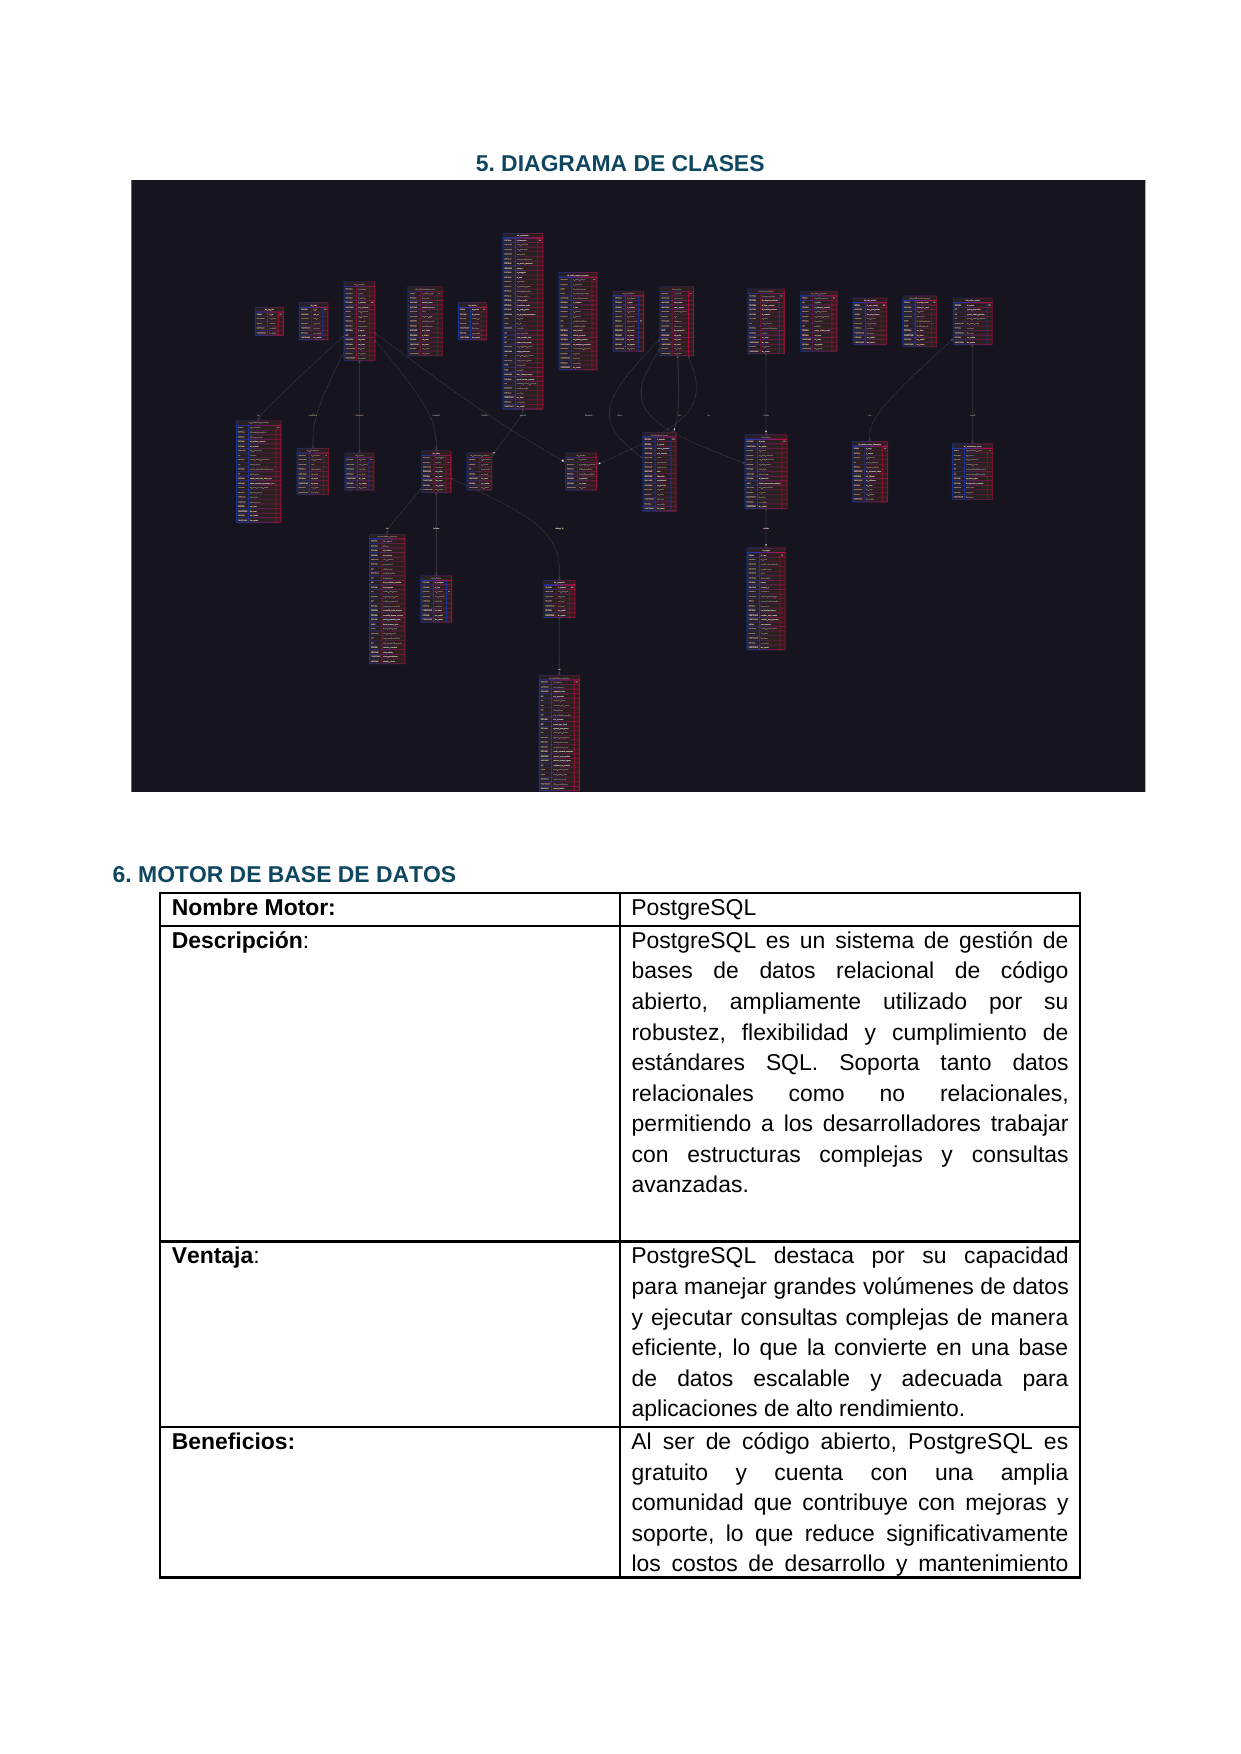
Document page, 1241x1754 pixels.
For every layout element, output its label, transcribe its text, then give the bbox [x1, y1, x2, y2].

table_cell Ventaja: [161, 1243, 619, 1426]
table_cell PostgreSQL destaca por su capacidad para manejar grandes volúmenes de datos y ejecutar consultas complejas de manera eficiente, lo que la convierte en una base de datos escalable y adecuada para aplicaciones de alto rendimiento. [621, 1243, 1079, 1426]
subtitle 5. DIAGRAMA DE CLASES [112, 150, 1128, 176]
table_header Nombre Motor: [161, 894, 619, 925]
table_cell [621, 1428, 1079, 1576]
table_cell Beneficios: [161, 1428, 619, 1576]
table_cell PostgreSQL es un sistema de gestión de bases de datos relacional de código abierto, ampliamente utilizado por su robustez, flexibilidad y cumplimiento de estándares SQL. Soporta tanto datos relacionales como no relacionales, permitiendo a los desarrolladores trabajar con estructuras complejas y consultas avanzadas. [621, 927, 1079, 1240]
subtitle 6. MOTOR DE BASE DE DATOS [112, 861, 1128, 888]
table_header PostgreSQL [621, 894, 1079, 925]
table_cell Descripción: [161, 927, 619, 1240]
